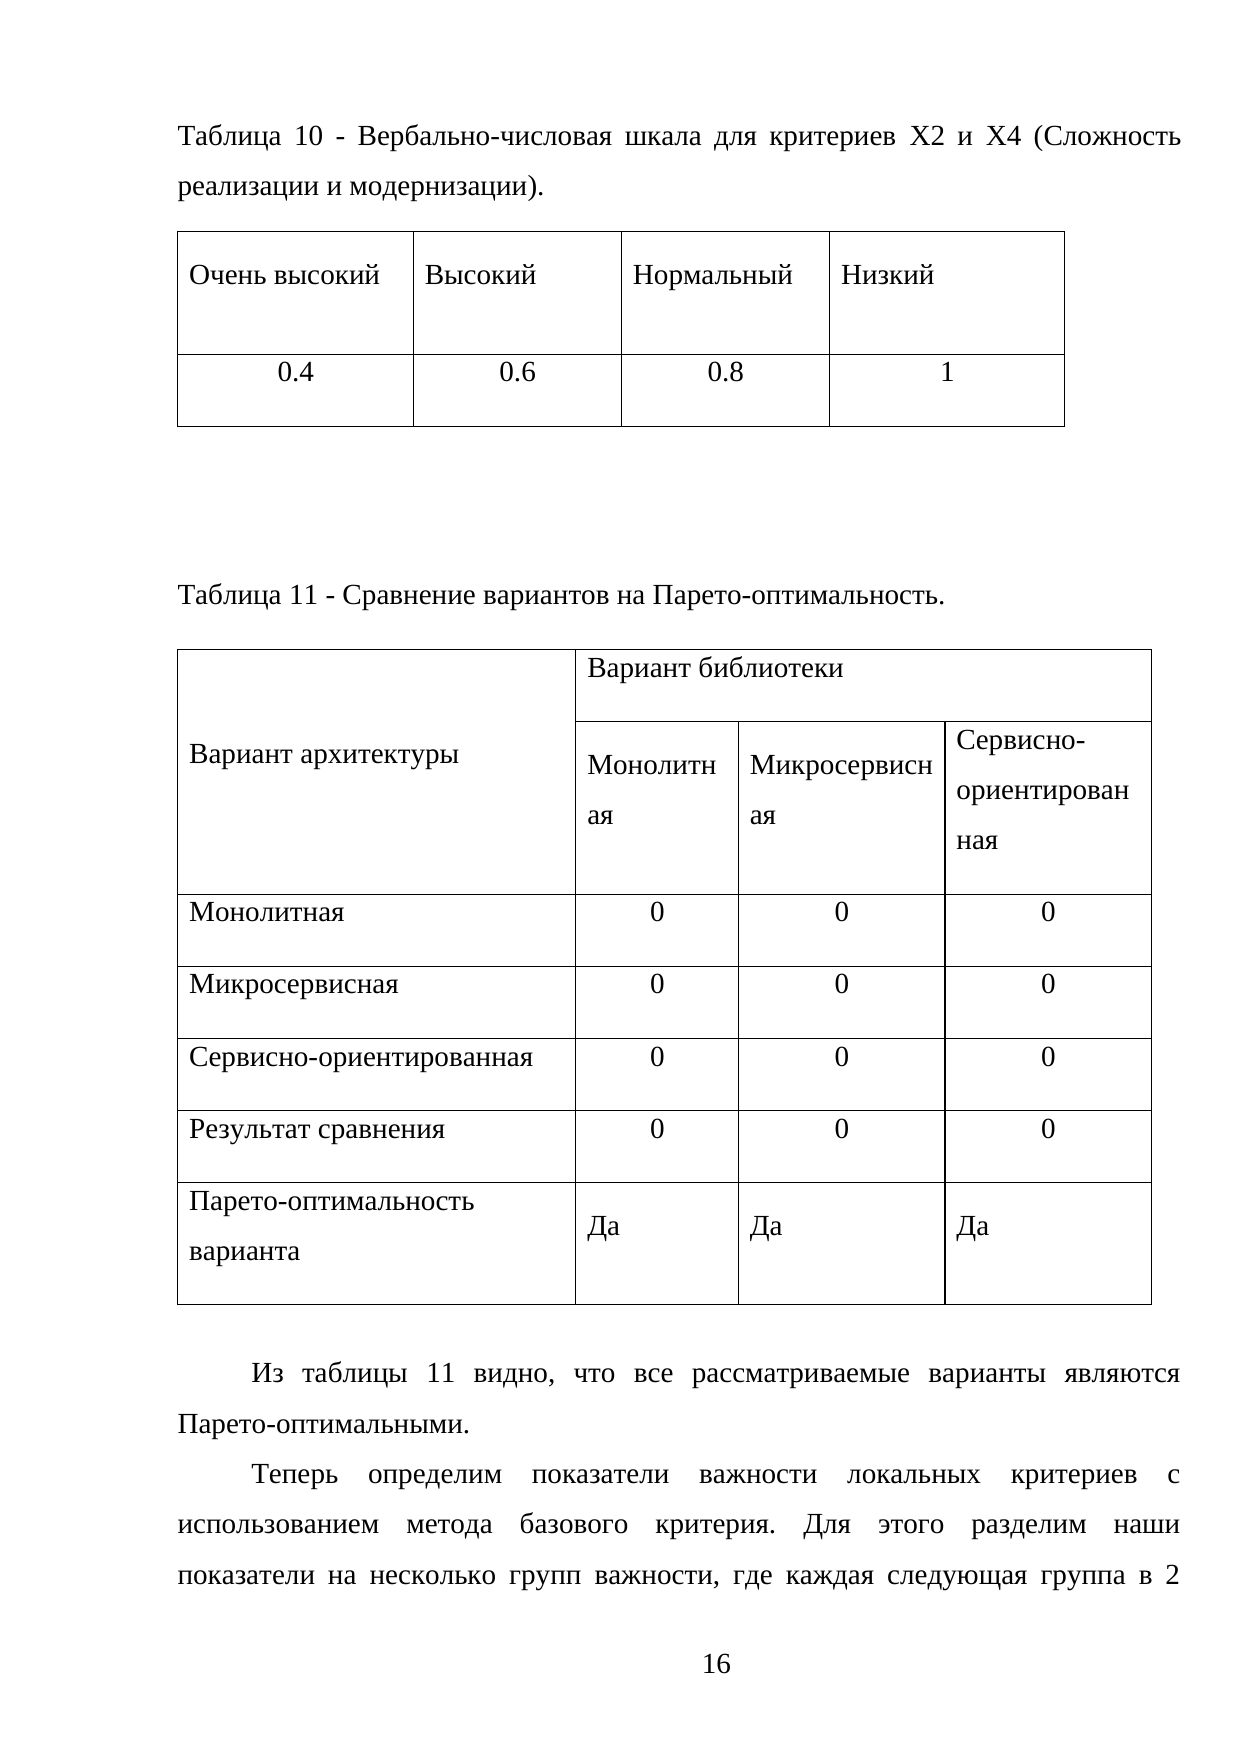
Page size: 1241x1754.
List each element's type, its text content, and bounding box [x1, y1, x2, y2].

table_cell Да [739, 1183, 944, 1304]
table_cell 0 [739, 895, 944, 966]
table_header Нормальный [622, 232, 829, 353]
table_cell 0 [946, 1039, 1151, 1110]
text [177, 1456, 1181, 1590]
text Из таблицы 11 видно, что все рассматриваемые варианты являются Парето-оптимальными. [177, 1356, 1181, 1439]
table_cell 0.8 [622, 355, 829, 426]
table_cell 0 [946, 895, 1151, 966]
text Таблица 11 - Сравнение вариантов на Парето-оптимальность. [177, 577, 1181, 611]
table_cell Парето-оптимальность варианта [178, 1183, 575, 1304]
table_cell 0.4 [178, 355, 413, 426]
table_header Вариант архитектуры [178, 650, 575, 893]
table_cell 0 [946, 967, 1151, 1038]
table_cell 0 [576, 1111, 738, 1182]
table_cell 0 [739, 1039, 944, 1110]
table_header Низкий [830, 232, 1064, 353]
table_cell 0.6 [414, 355, 621, 426]
table_cell Да [946, 1183, 1151, 1304]
table_cell 0 [576, 967, 738, 1038]
table_cell Микросервисная [739, 722, 944, 893]
table_cell Результат сравнения [178, 1111, 575, 1182]
table_cell Сервисно-ориентированная [946, 722, 1151, 893]
table_cell 1 [830, 355, 1064, 426]
table_cell Сервисно-ориентированная [178, 1039, 575, 1110]
table_cell 0 [739, 1111, 944, 1182]
table_cell Монолитная [576, 722, 738, 893]
table_header Вариант библиотеки [576, 650, 1151, 721]
text Таблица 10 - Вербально-числовая шкала для критериев X2 и X4 (Сложность реализации и модернизации). [177, 118, 1181, 202]
table_cell 0 [576, 1039, 738, 1110]
table_cell Микросервисная [178, 967, 575, 1038]
table_header Очень высокий [178, 232, 413, 353]
table_header Высокий [414, 232, 621, 353]
table_cell 0 [946, 1111, 1151, 1182]
table_cell 0 [739, 967, 944, 1038]
table_cell Монолитная [178, 895, 575, 966]
table_cell Да [576, 1183, 738, 1304]
table_cell 0 [576, 895, 738, 966]
